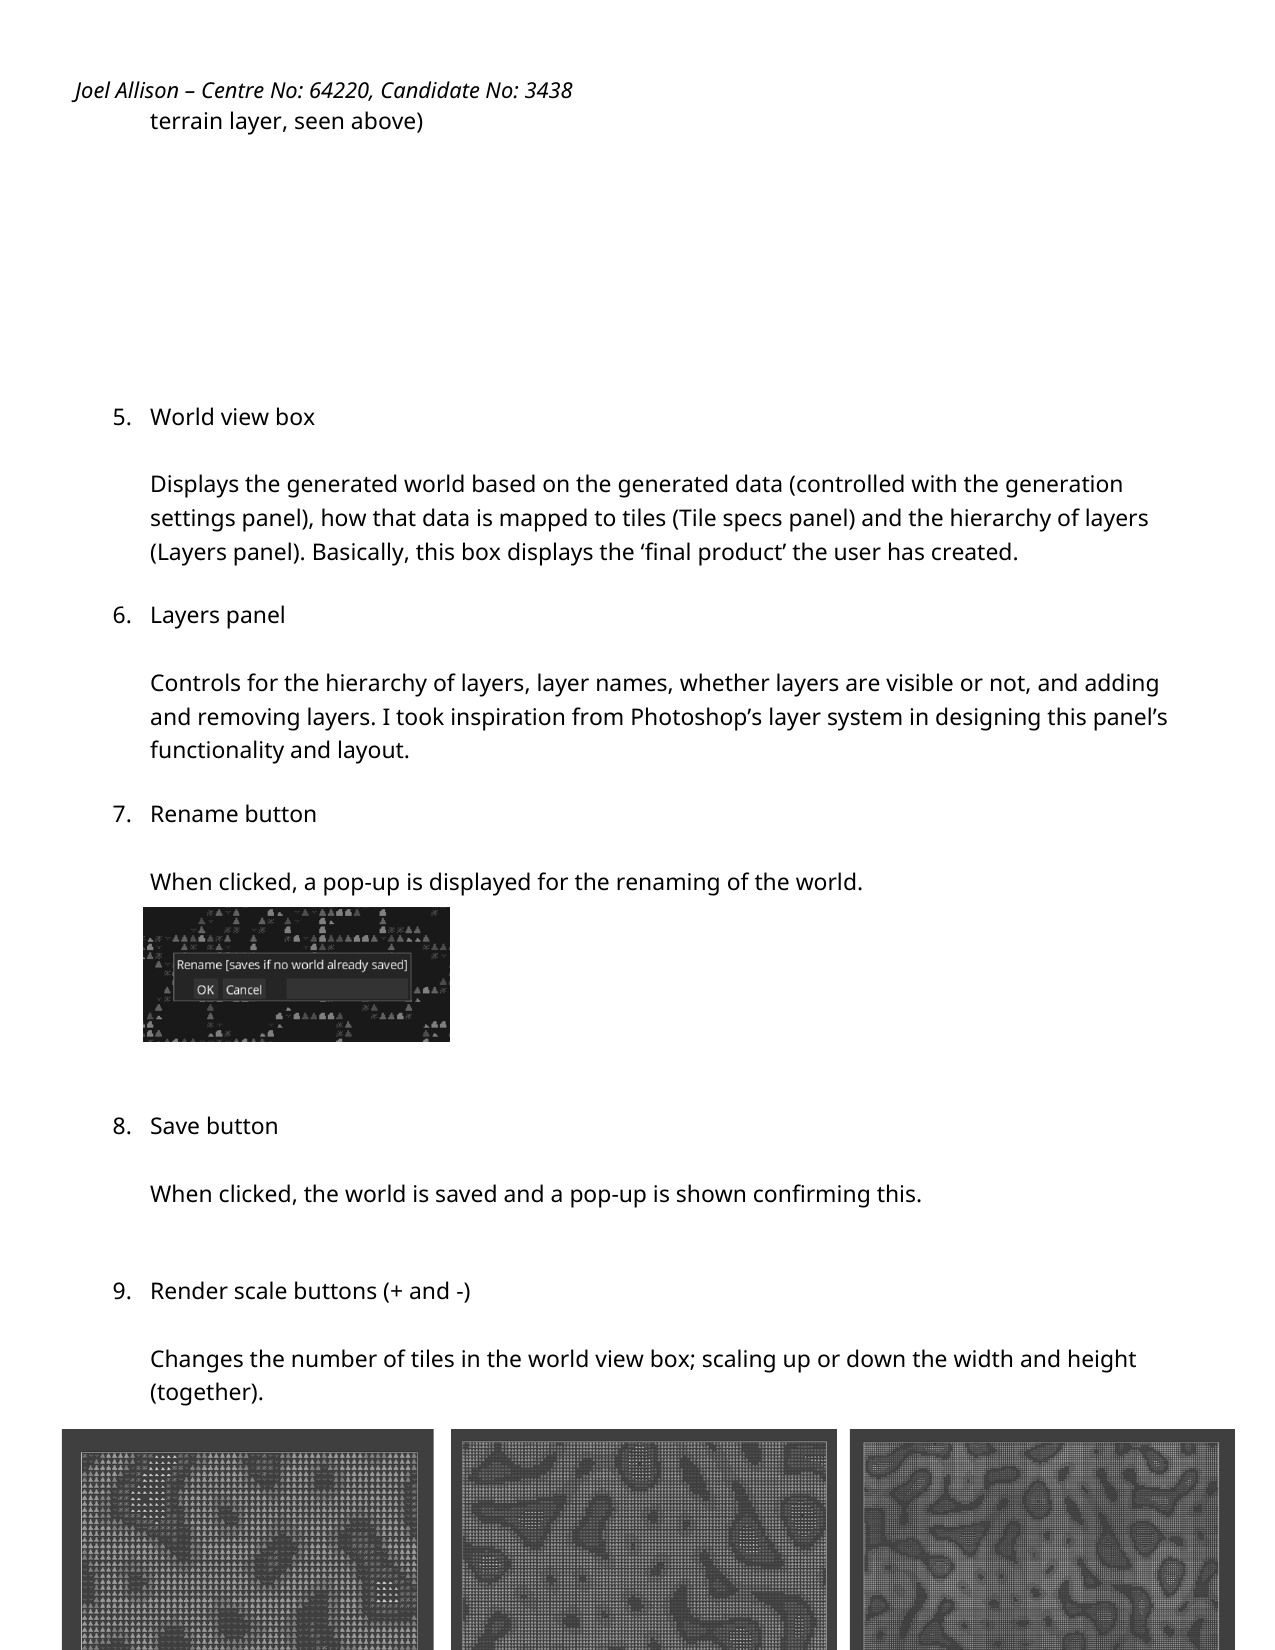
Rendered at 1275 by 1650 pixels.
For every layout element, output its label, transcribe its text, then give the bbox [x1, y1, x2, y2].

picture [451, 1429, 837, 1650]
list World view box Displays the generated world based on the generated data (controlled with the generation settings panel), how that data is mapped to tiles (Tile specs panel) and the hierarchy of layers (Layers panel). Basically, this box displays the ‘final product’ the user has created. [112, 401, 1200, 597]
picture [61, 1429, 434, 1650]
picture [143, 907, 450, 1042]
list Render scale buttons (+ and -) Changes the number of tiles in the world view box; scaling up or down the width and height (together). [112, 1275, 1200, 1438]
list Controls for the ‘Tile Specs’ of the selected layer. The elements within the panel change with layer type (as there are different tile spec types for different generative algorithms). ). When the parameters are changed with these controls, the user can immediately see these changes affecting the generated world in the ‘World view box’. Note: this is how Generation settings and Tile specs change for a maze layer (rather than a terrain layer, seen above) [150, 105, 1200, 166]
list Rename button When clicked, a pop-up is displayed for the renaming of the world. [112, 798, 1200, 897]
list Save button When clicked, the world is saved and a pop-up is shown confirming this. [112, 1110, 1200, 1209]
picture [849, 1429, 1235, 1650]
list Layers panel Controls for the hierarchy of layers, layer names, whether layers are visible or not, and adding and removing layers. I took inspiration from Photoshop’s layer system in designing this panel’s functionality and layout. [112, 599, 1200, 796]
